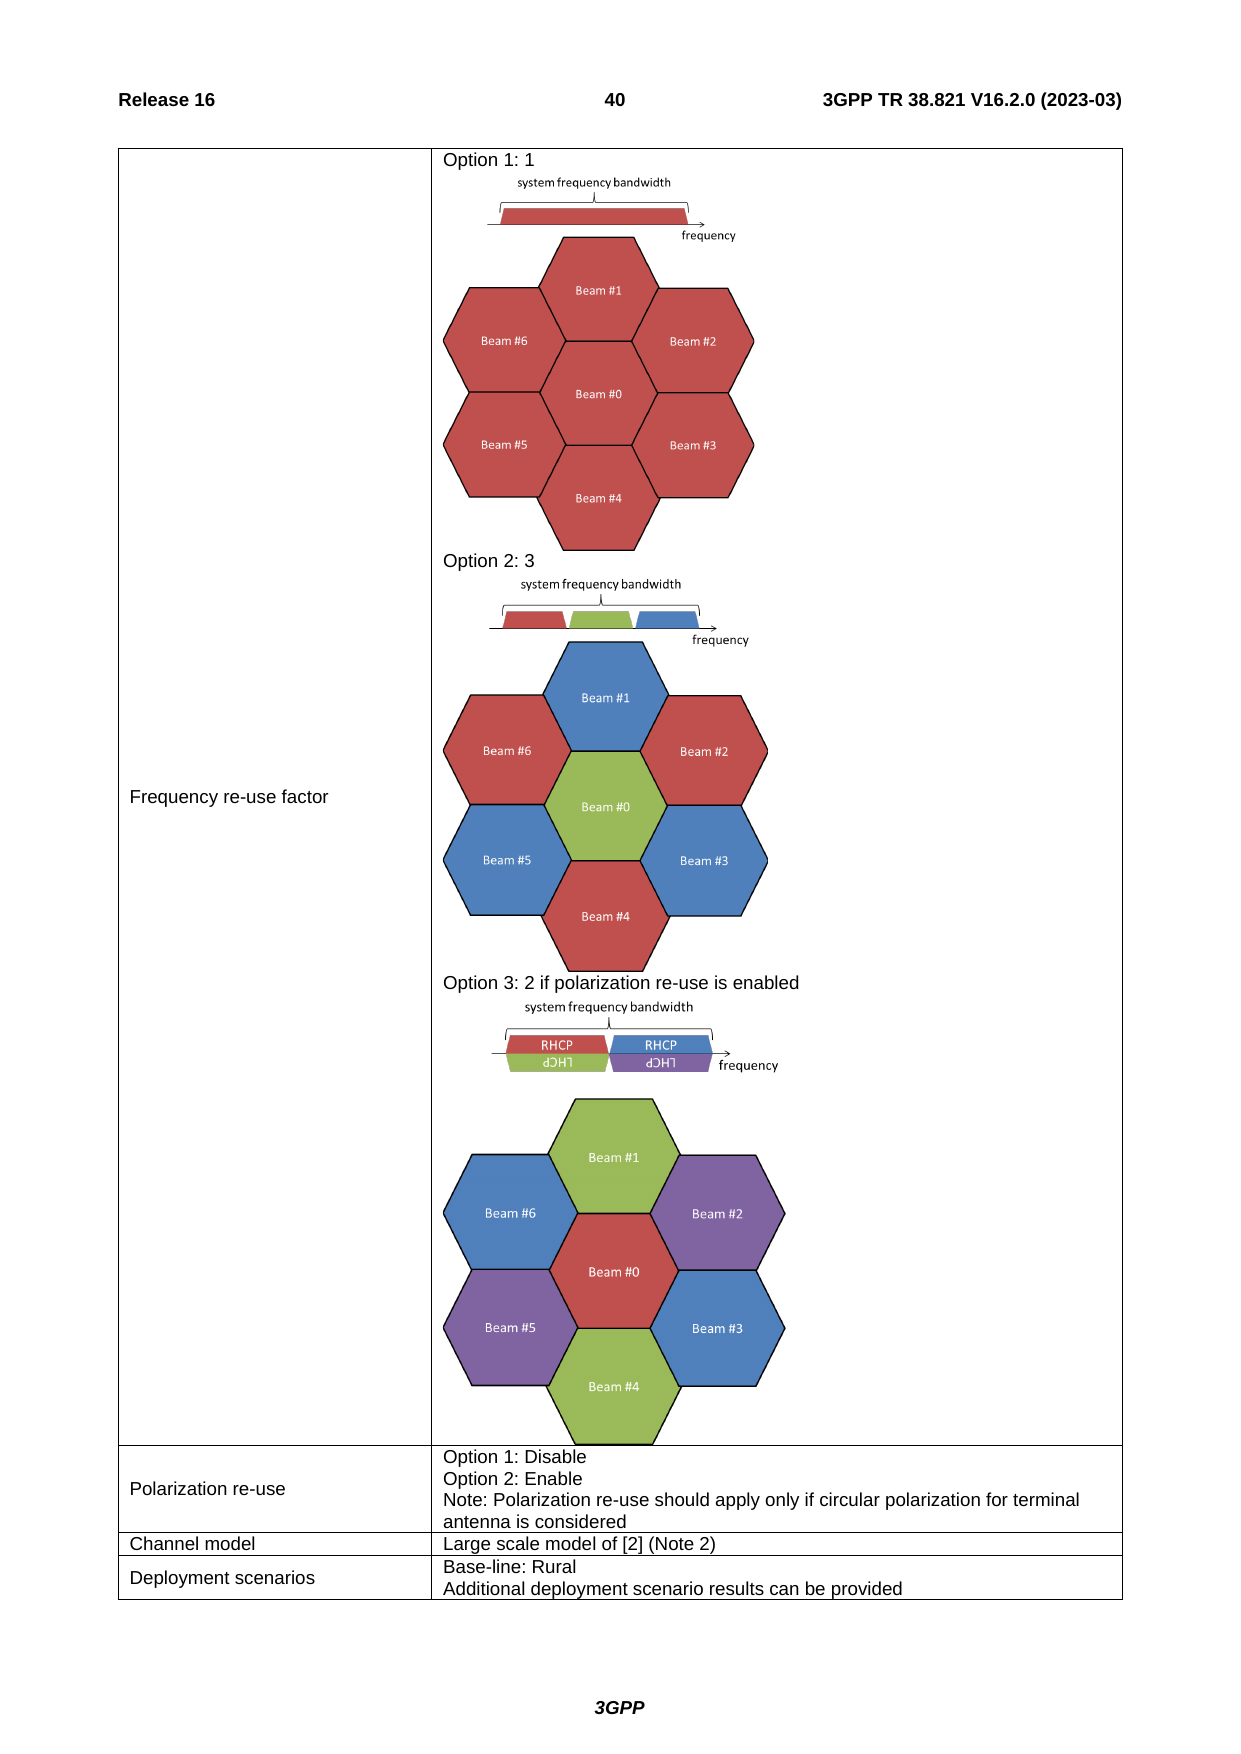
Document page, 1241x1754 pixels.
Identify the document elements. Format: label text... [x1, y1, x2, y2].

table_cell Channel model [119, 1533, 431, 1555]
table_cell Deployment scenarios [119, 1556, 431, 1599]
table_cell Frequency re-use factor [119, 149, 431, 1445]
picture [442, 993, 787, 1445]
picture [442, 571, 768, 972]
table_cell Large scale model of [2] (Note 2) [432, 1533, 1122, 1555]
table_cell Option 1: Disable Option 2: Enable Note: Polarization re-use should apply only if circular polarization for terminal antenna is considered [432, 1446, 1122, 1532]
table_cell Polarization re-use [119, 1446, 431, 1532]
table_cell Option 1: 1 Option 2: 3 Option 3: 2 if polarization re-use is enabled [432, 149, 1122, 1445]
table_cell Base-line: Rural Additional deployment scenario results can be provided [432, 1556, 1122, 1599]
picture [442, 170, 755, 551]
